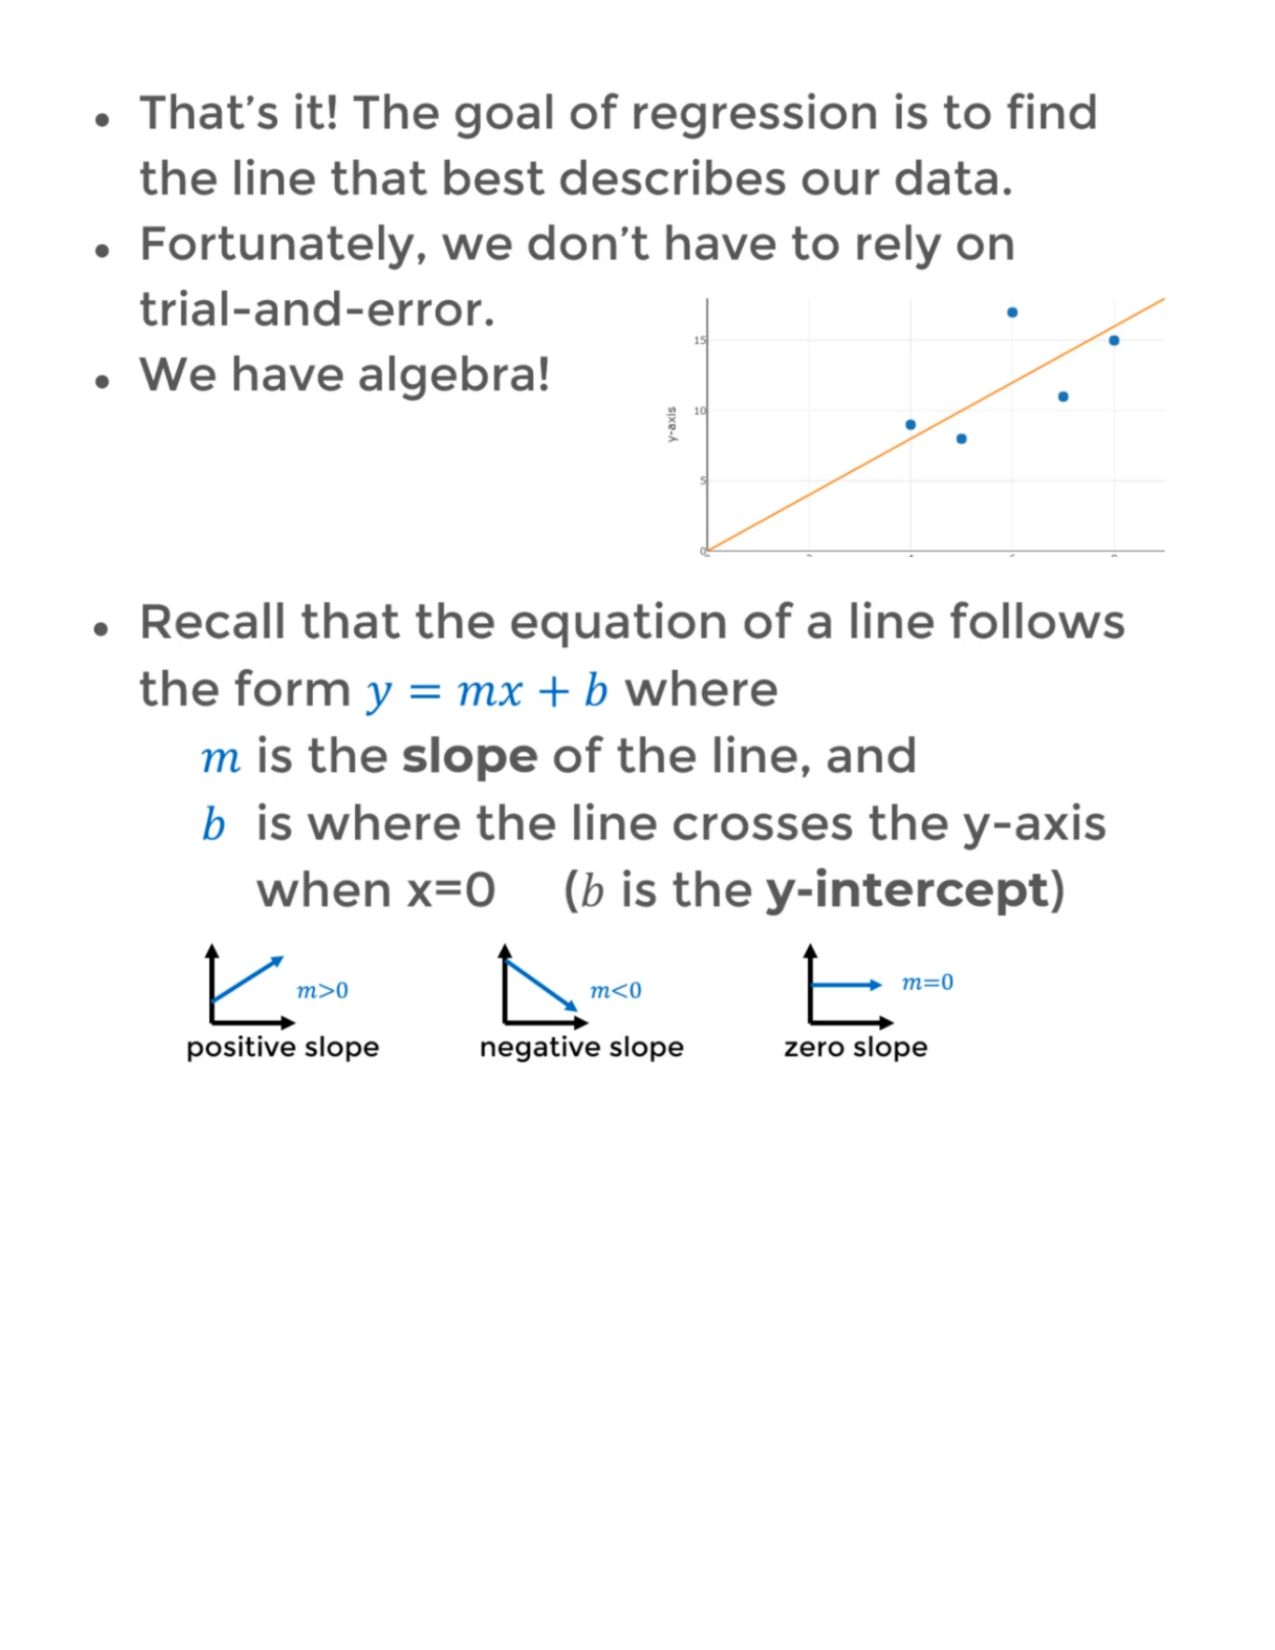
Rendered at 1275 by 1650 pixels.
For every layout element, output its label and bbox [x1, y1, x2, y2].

picture [75, 75, 1200, 557]
picture [75, 581, 1200, 1076]
